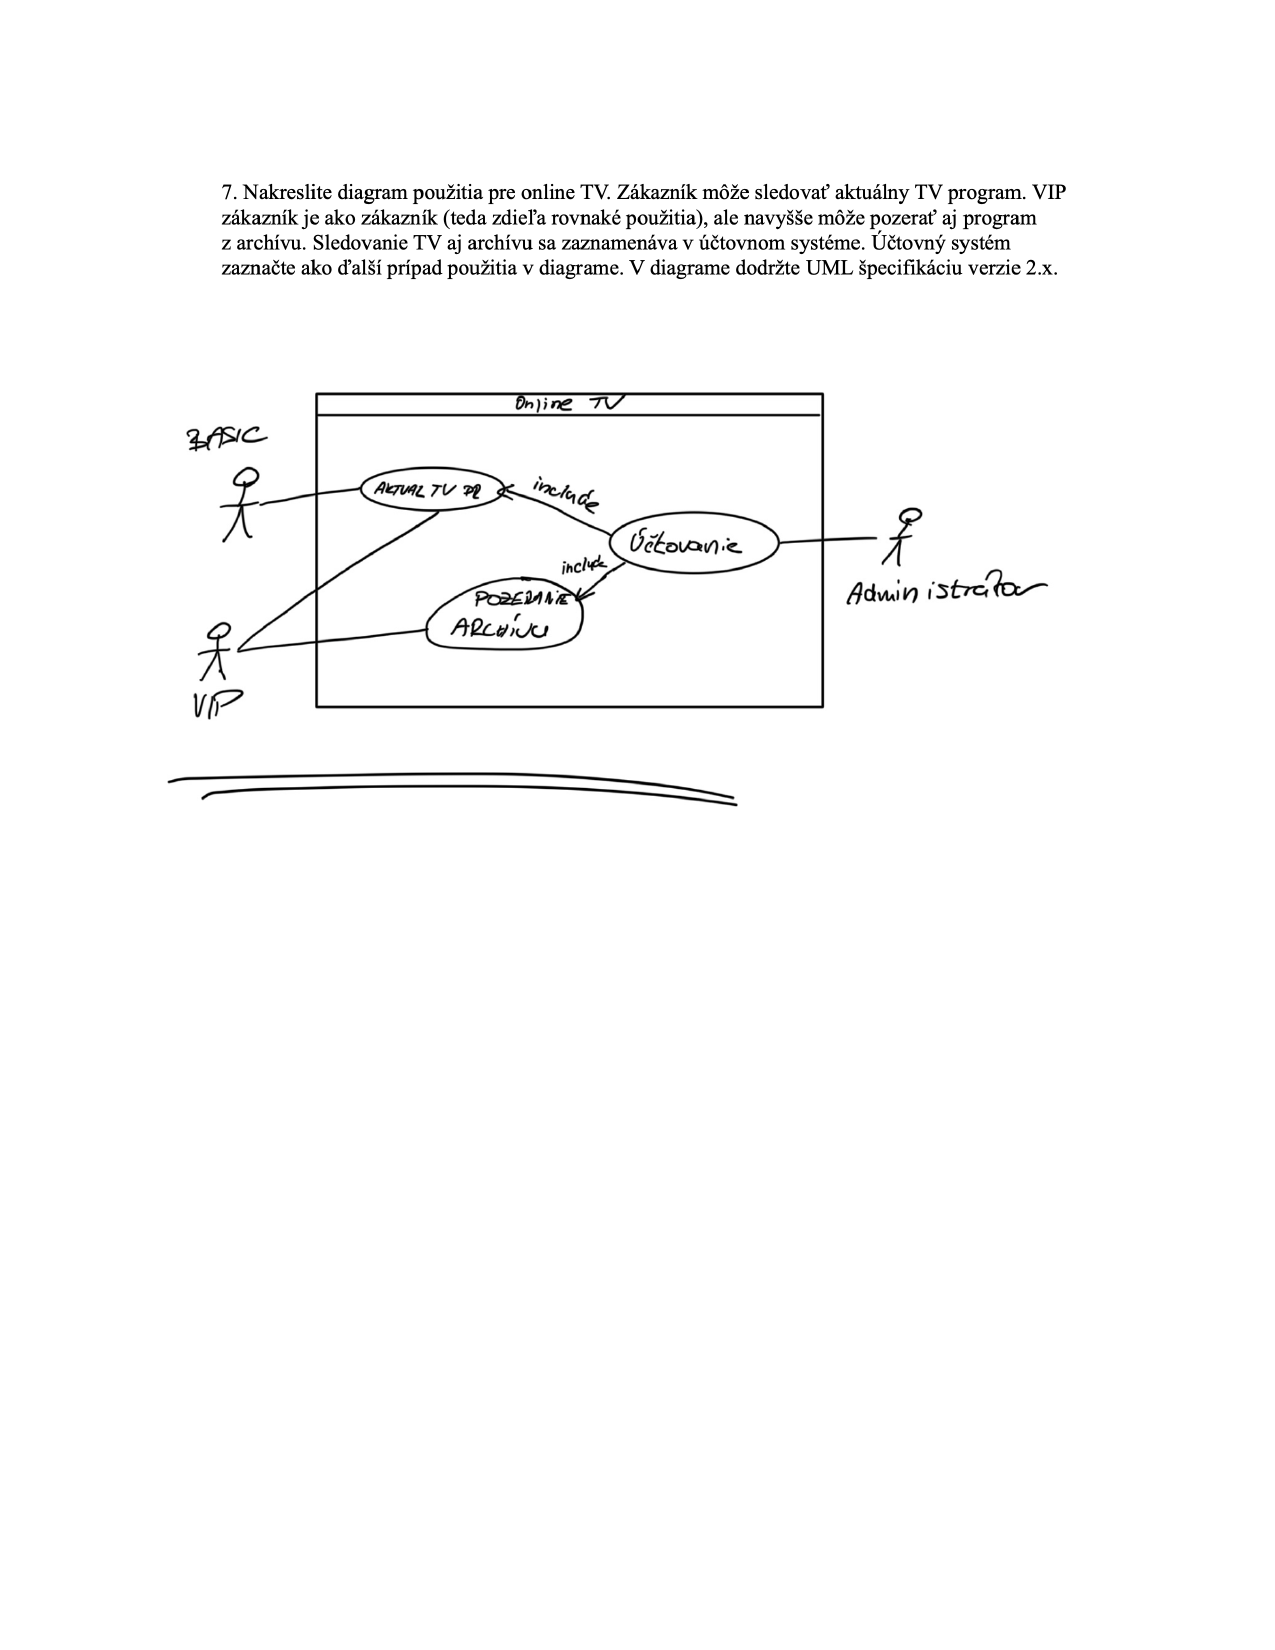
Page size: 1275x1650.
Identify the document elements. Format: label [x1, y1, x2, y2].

picture [150, 353, 1125, 813]
picture [150, 150, 1125, 309]
